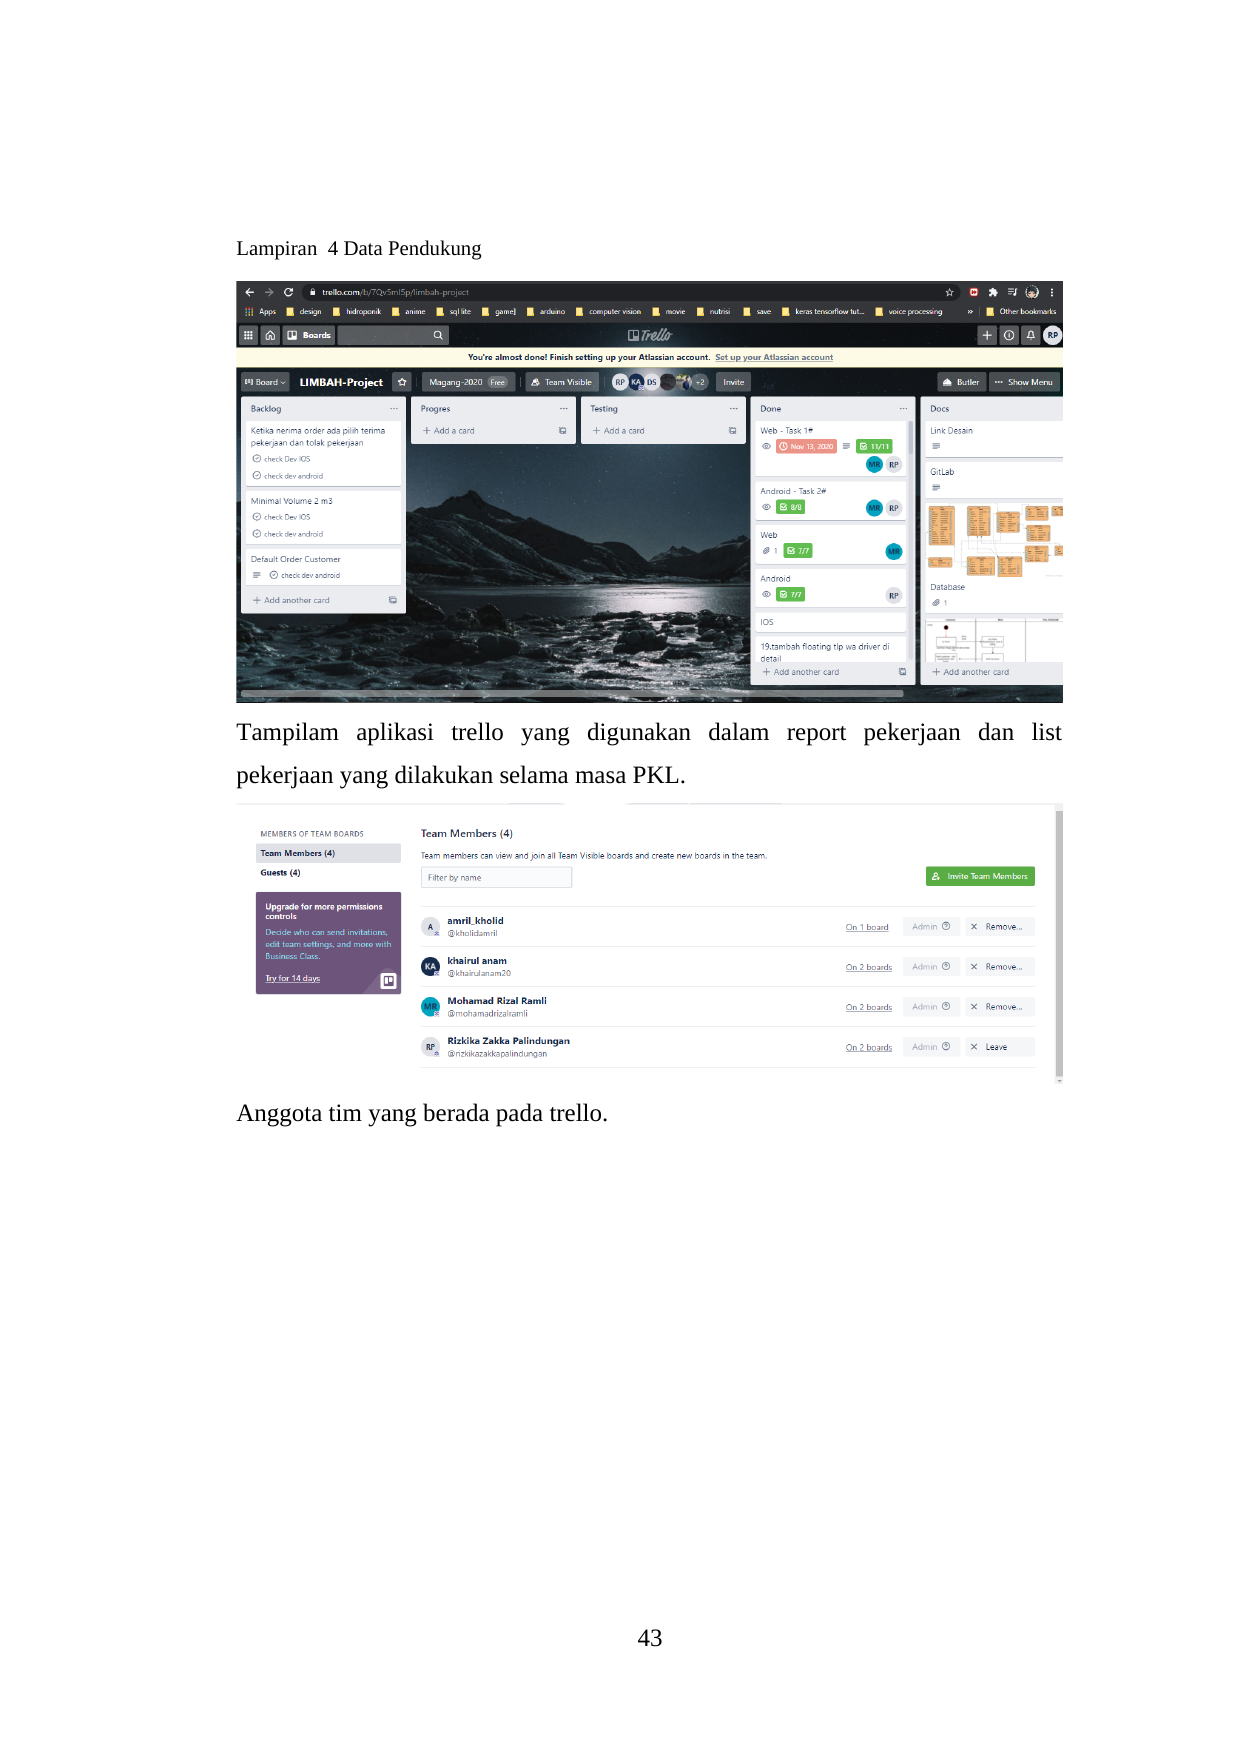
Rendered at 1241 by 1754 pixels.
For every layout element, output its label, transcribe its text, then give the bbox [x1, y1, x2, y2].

picture [236, 803, 1063, 1084]
text Anggota tim yang berada pada trello. [236, 1098, 1063, 1127]
text Tampilam aplikasi trello yang digunakan dalam report pekerjaan dan list pekerjaan yang dilakukan selama masa PKL. [236, 717, 1063, 789]
text Lampiran 4 Data Pendukung [236, 236, 1063, 260]
picture [236, 281, 1063, 703]
